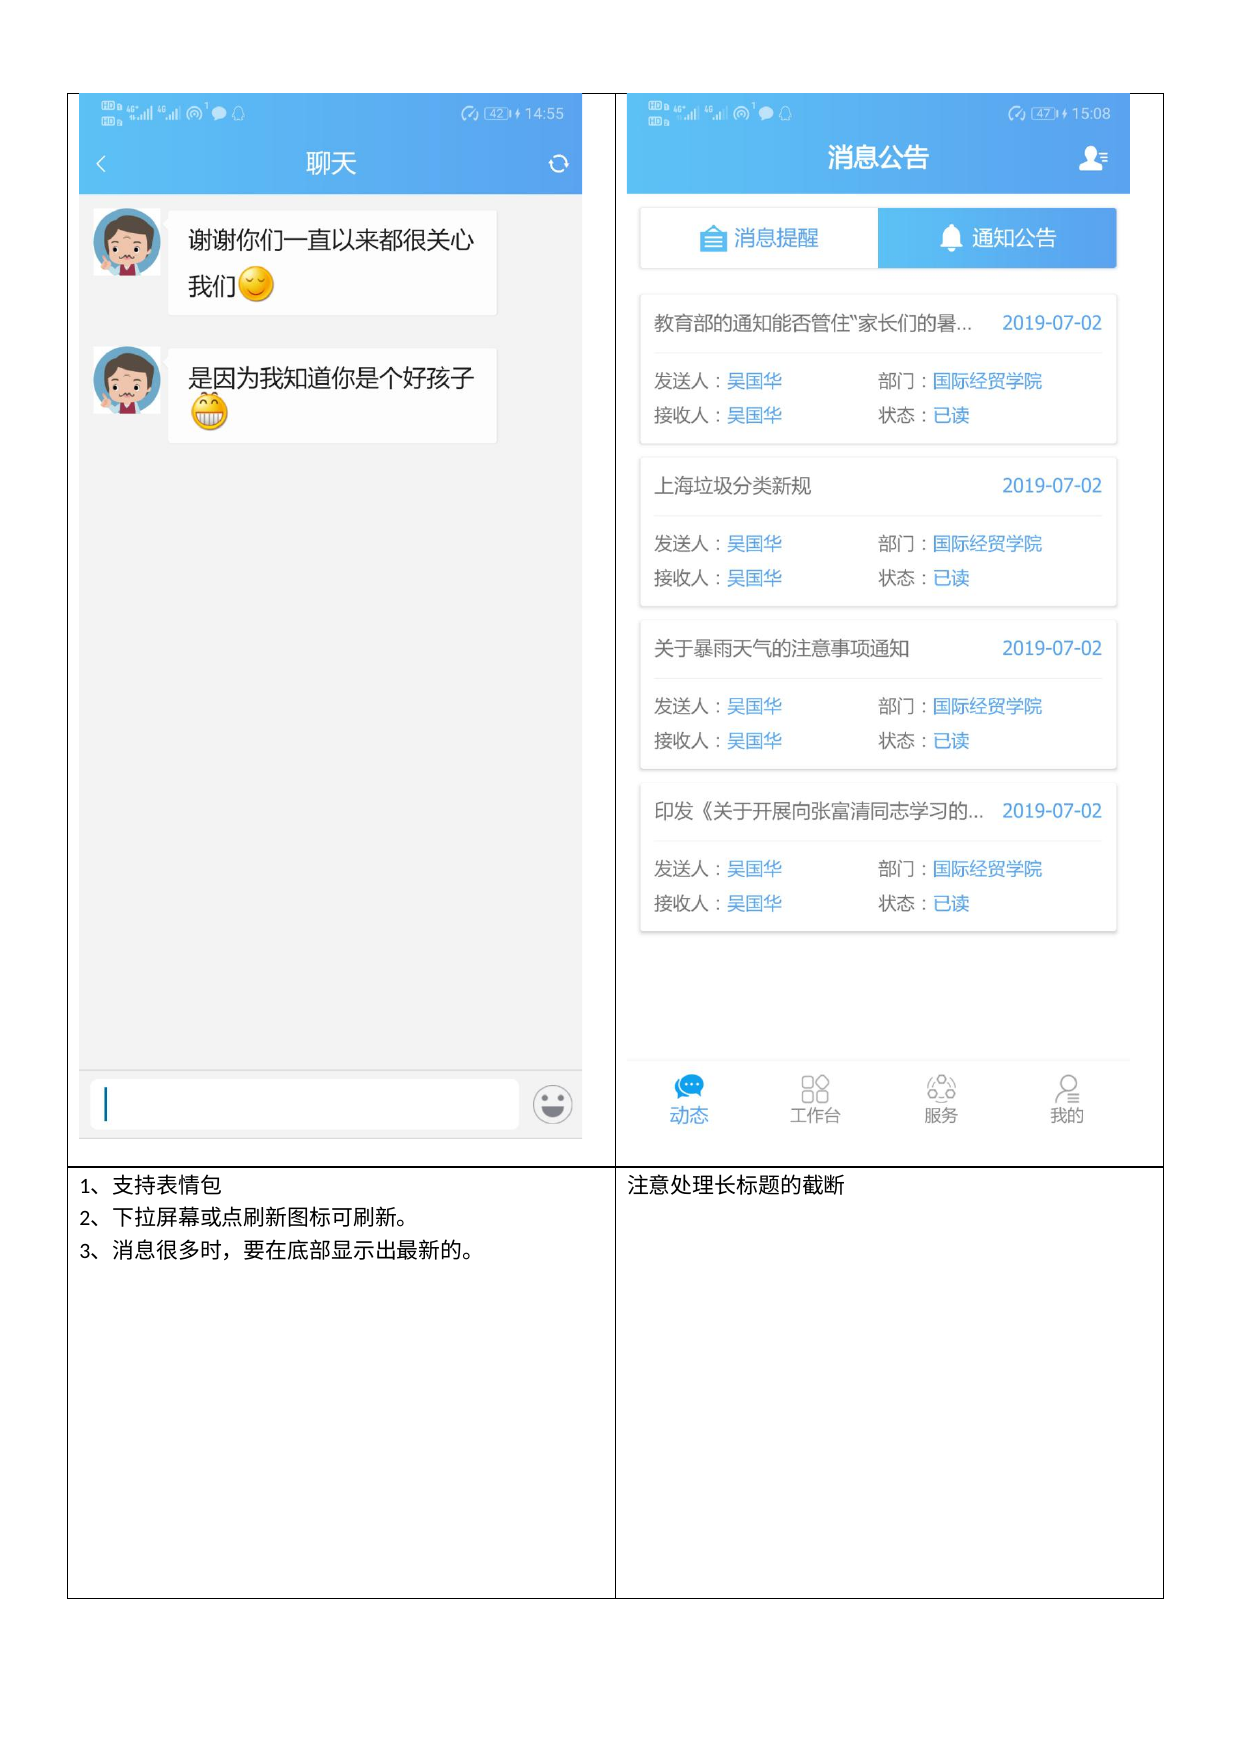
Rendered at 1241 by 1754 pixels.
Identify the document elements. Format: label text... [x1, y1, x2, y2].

picture [626, 93, 1130, 1139]
table_cell 注意处理长标题的截断 [616, 1168, 1163, 1598]
table_cell 支持表情包 下拉屏幕或点刷新图标可刷新。 消息很多时，要在底部显示出最新的。 [68, 1168, 615, 1598]
table_cell [616, 94, 1163, 1166]
table_cell [68, 94, 615, 1166]
picture [79, 93, 583, 1139]
